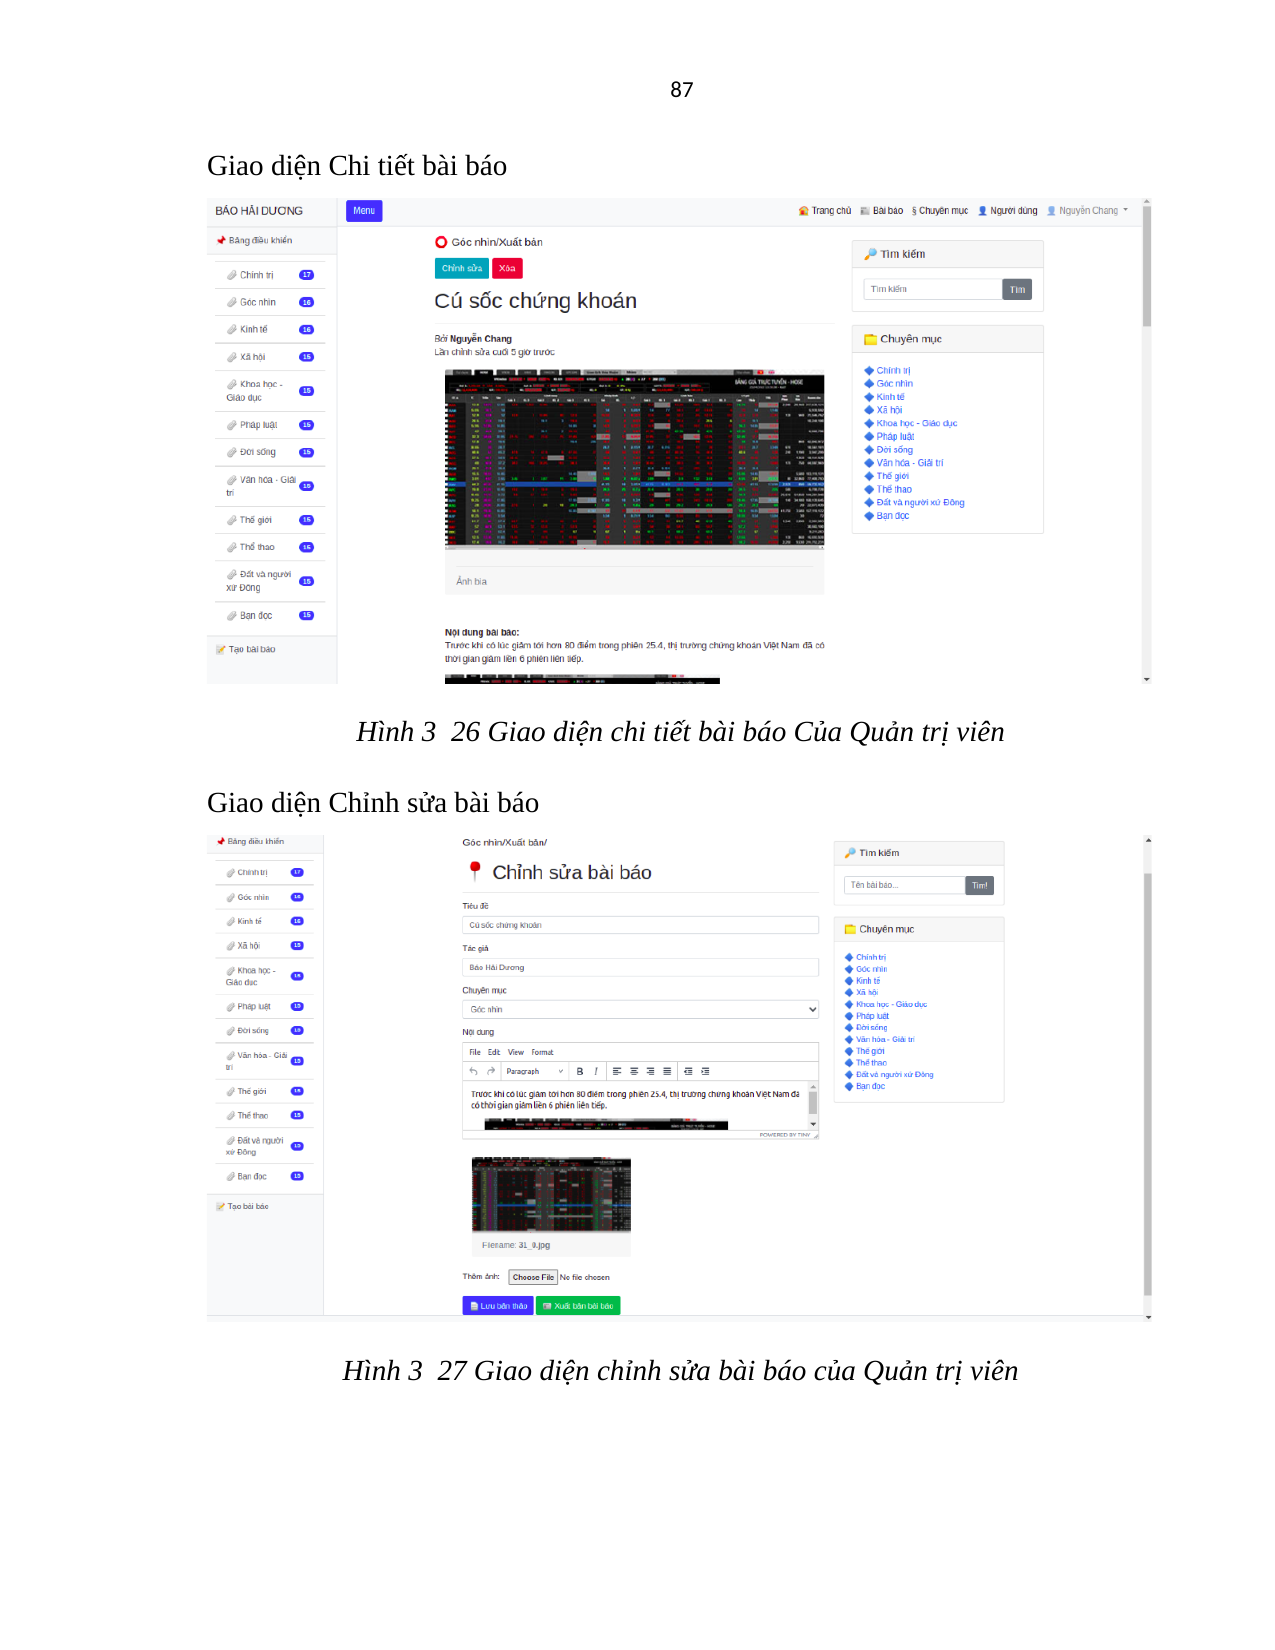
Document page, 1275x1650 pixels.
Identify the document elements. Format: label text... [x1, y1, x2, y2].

text Hình 3 26 Giao diện chi tiết bài báo Của Quản trị viên [207, 714, 1157, 748]
picture [206, 835, 1152, 1322]
text Hình 3 27 Giao diện chỉnh sửa bài báo của Quản trị viên [207, 1353, 1157, 1386]
subtitle Giao diện Chi tiết bài báo [207, 148, 1157, 181]
subtitle Giao diện Chỉnh sửa bài báo [207, 785, 1157, 819]
picture [206, 198, 1152, 684]
